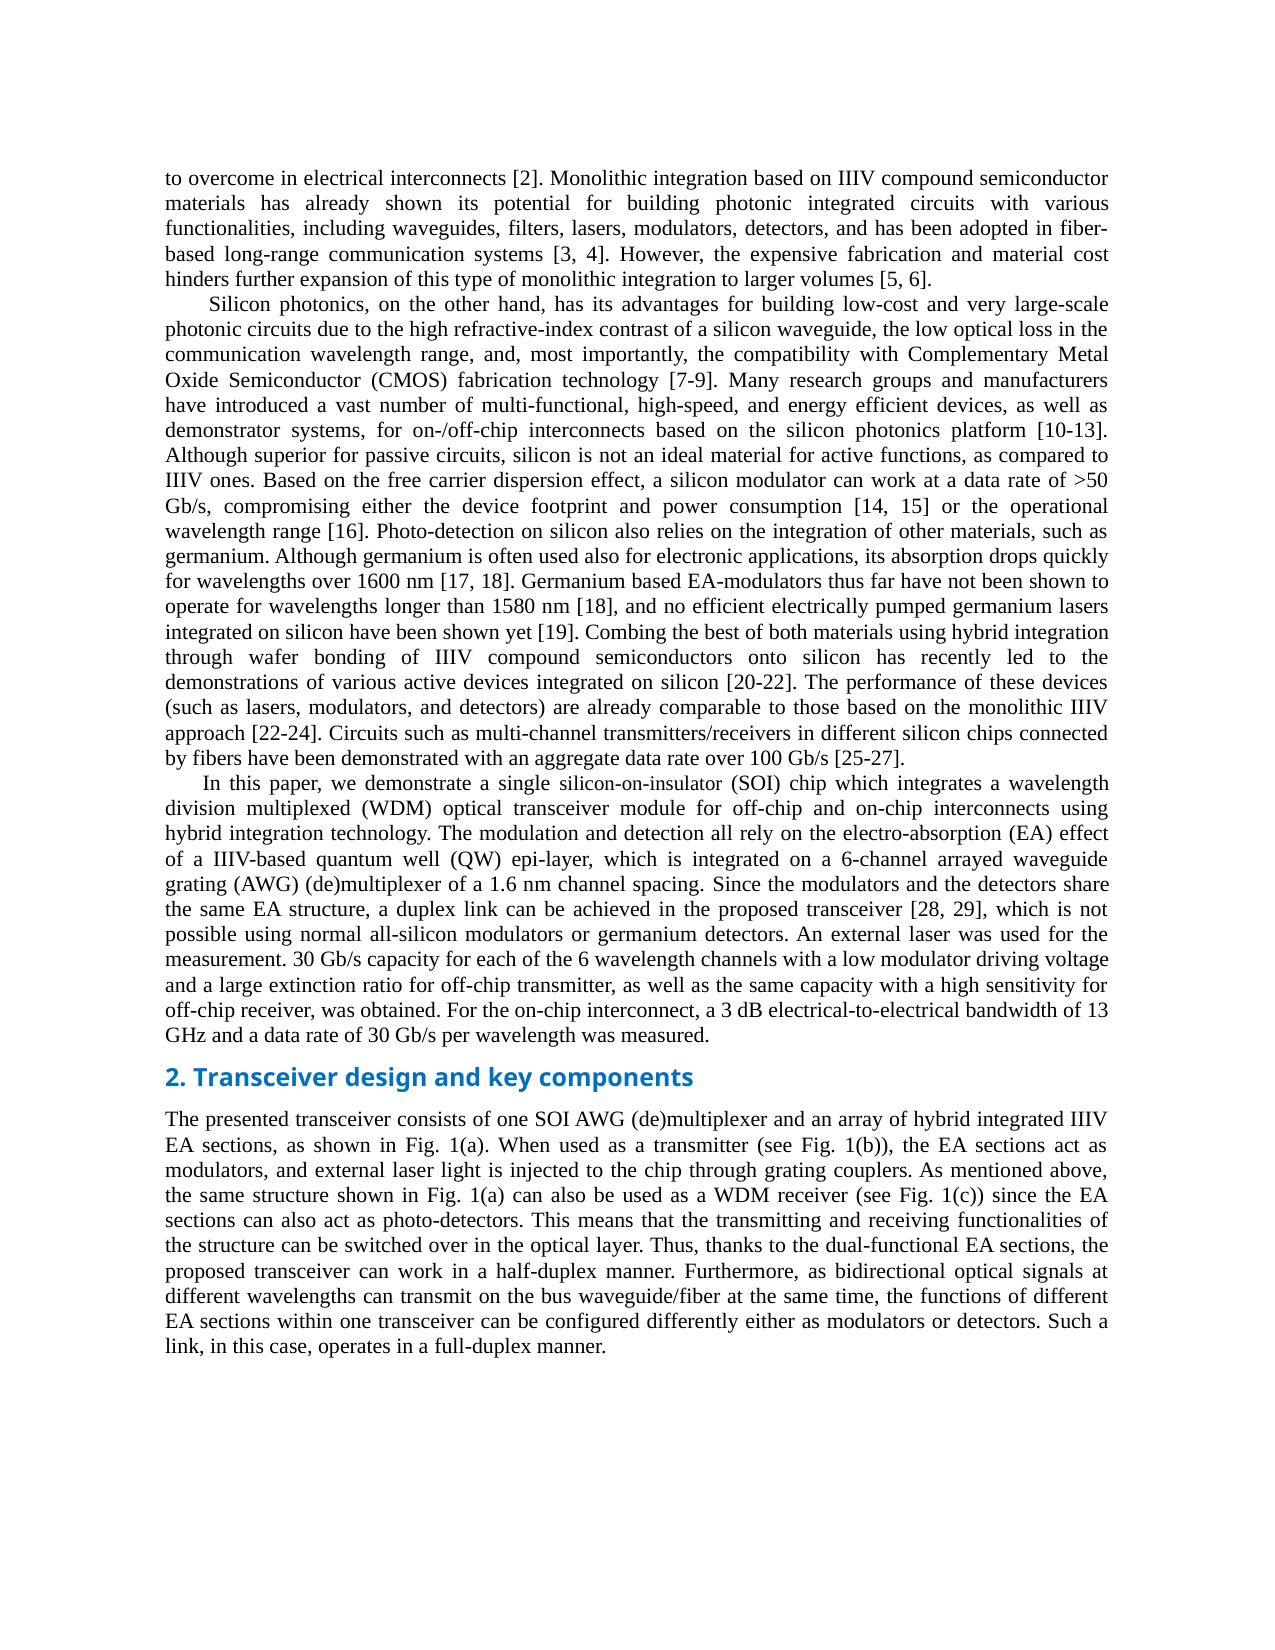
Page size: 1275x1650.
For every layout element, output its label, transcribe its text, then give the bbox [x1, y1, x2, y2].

text Silicon photonics, on the other hand, has its advantages for building low-cost and very large-scale photonic circuits due to the high refractive-index contrast of a silicon waveguide, the low optical loss in the communication wavelength range, and, most importantly, the compatibility with Complementary Metal Oxide Semiconductor (CMOS) fabrication technology [7-9]. Many research groups and manufacturers have introduced a vast number of multi-functional, high-speed, and energy efficient devices, as well as demonstrator systems, for on-/off-chip interconnects based on the silicon photonics platform [10-13]. Although superior for passive circuits, silicon is not an ideal material for active functions, as compared to IIIV ones. Based on the free carrier dispersion effect, a silicon modulator can work at a data rate of >50 Gb/s, compromising either the device footprint and power consumption [14, 15] or the operational wavelength range [16]. Photo-detection on silicon also relies on the integration of other materials, such as germanium. Although germanium is often used also for electronic applications, its absorption drops quickly for wavelengths over 1600 nm [17, 18]. Germanium based EA-modulators thus far have not been shown to operate for wavelengths longer than 1580 nm [18], and no efficient electrically pumped germanium lasers integrated on silicon have been shown yet [19]. Combing the best of both materials using hybrid integration through wafer bonding of IIIV compound semiconductors onto silicon has recently led to the demonstrations of various active devices integrated on silicon [20-22]. The performance of these devices (such as lasers, modulators, and detectors) are already comparable to those based on the monolithic IIIV approach [22-24]. Circuits such as multi-channel transmitters/receivers in different silicon chips connected by fibers have been demonstrated with an aggregate data rate over 100 Gb/s [25-27]. [165, 291, 1110, 770]
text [165, 165, 1110, 291]
text 2. Transceiver design and key components [165, 1060, 1110, 1094]
text The presented transceiver consists of one SOI AWG (de)multiplexer and an array of hybrid integrated IIIV EA sections, as shown in Fig. 1(a). When used as a transmitter (see Fig. 1(b)), the EA sections act as modulators, and external laser light is injected to the chip through grating couplers. As mentioned above, the same structure shown in Fig. 1(a) can also be used as a WDM receiver (see Fig. 1(c)) since the EA sections can also act as photo-detectors. This means that the transmitting and receiving functionalities of the structure can be switched over in the optical layer. Thus, thanks to the dual-functional EA sections, the proposed transceiver can work in a half-duplex manner. Furthermore, as bidirectional optical signals at different wavelengths can transmit on the bus waveguide/fiber at the same time, the functions of different EA sections within one transceiver can be configured differently either as modulators or detectors. Such a link, in this case, operates in a full-duplex manner. [165, 1106, 1110, 1358]
text In this paper, we demonstrate a single silicon-on-insulator (SOI) chip which integrates a wavelength division multiplexed (WDM) optical transceiver module for off-chip and on-chip interconnects using hybrid integration technology. The modulation and detection all rely on the electro-absorption (EA) effect of a IIIV-based quantum well (QW) epi-layer, which is integrated on a 6-channel arrayed waveguide grating (AWG) (de)multiplexer of a 1.6 nm channel spacing. Since the modulators and the detectors share the same EA structure, a duplex link can be achieved in the proposed transceiver [28, 29], which is not possible using normal all-silicon modulators or germanium detectors. An external laser was used for the measurement. 30 Gb/s capacity for each of the 6 wavelength channels with a low modulator driving voltage and a large extinction ratio for off-chip transmitter, as well as the same capacity with a high sensitivity for off-chip receiver, was obtained. For the on-chip interconnect, a 3 dB electrical-to-electrical bandwidth of 13 GHz and a data rate of 30 Gb/s per wavelength was measured. [165, 770, 1110, 1047]
